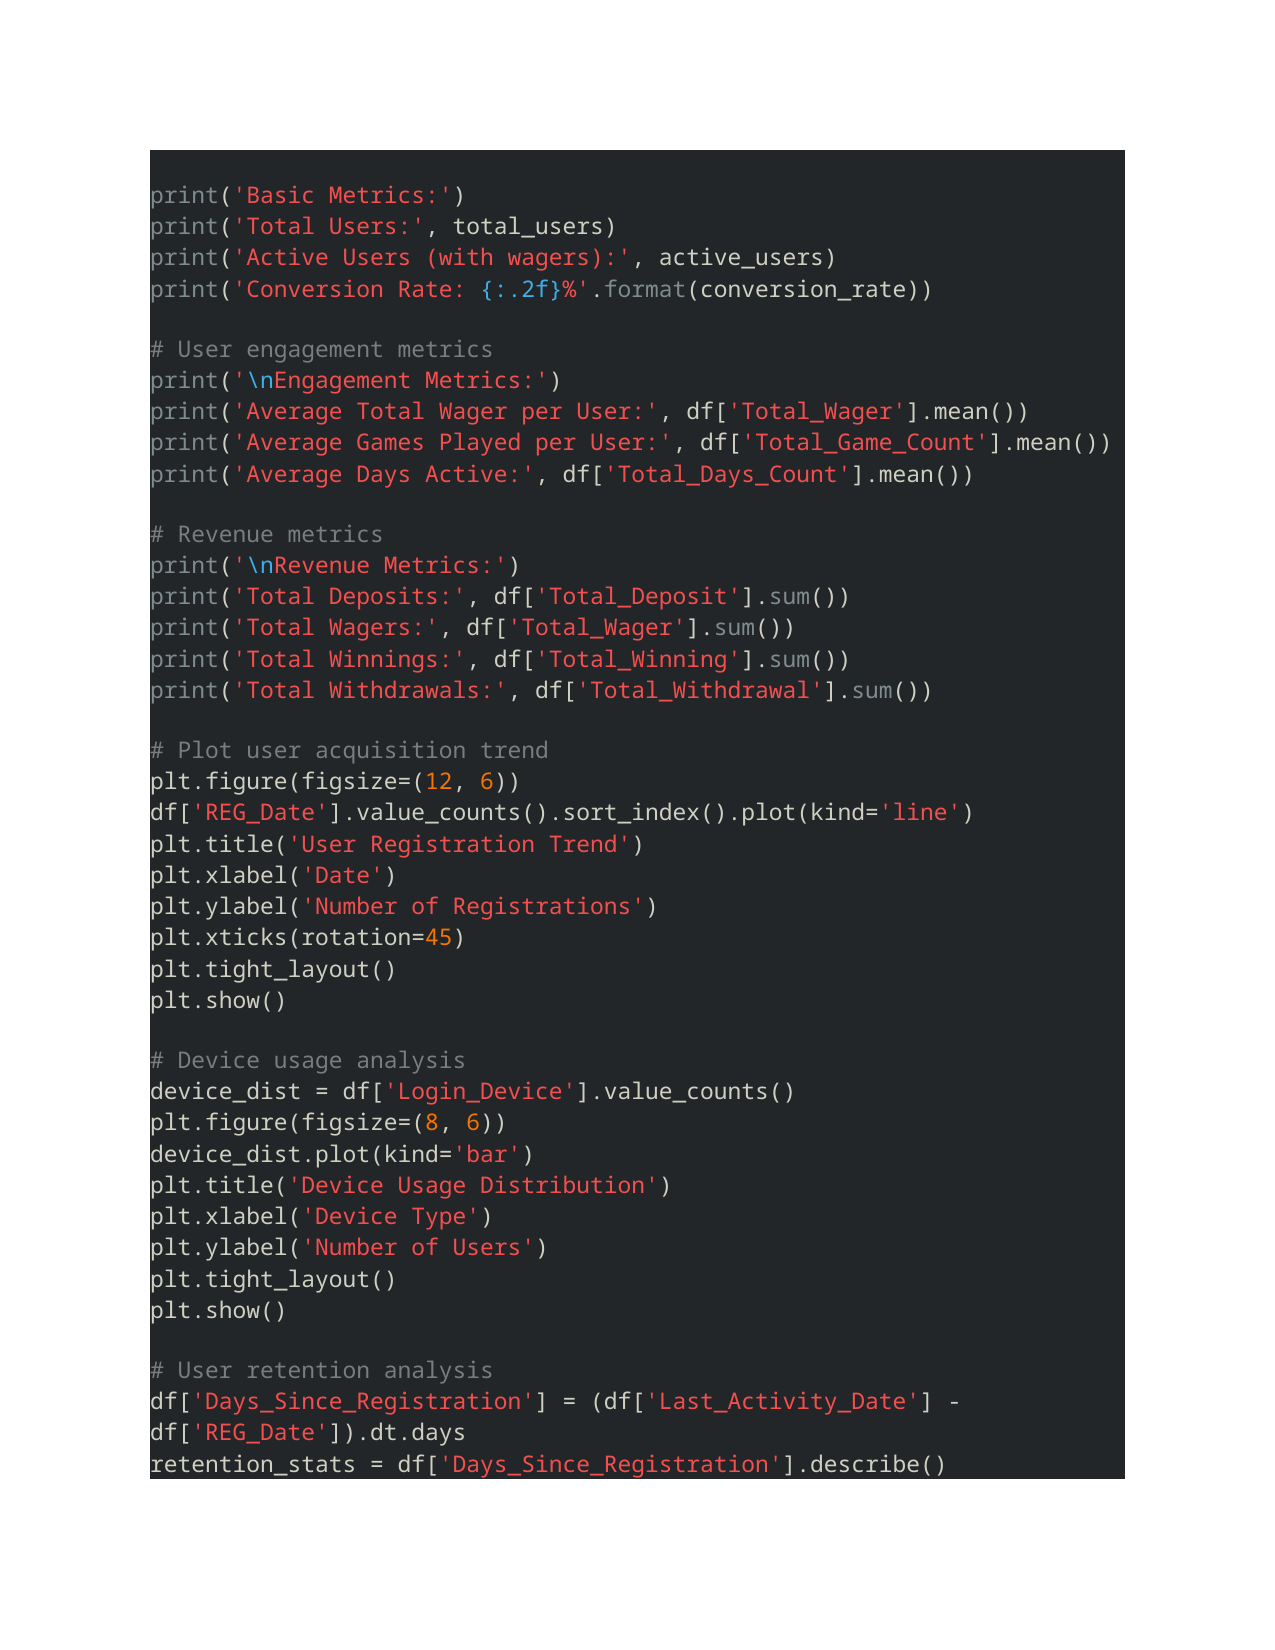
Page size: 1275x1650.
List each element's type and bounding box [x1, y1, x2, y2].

text [150, 150, 1125, 1479]
